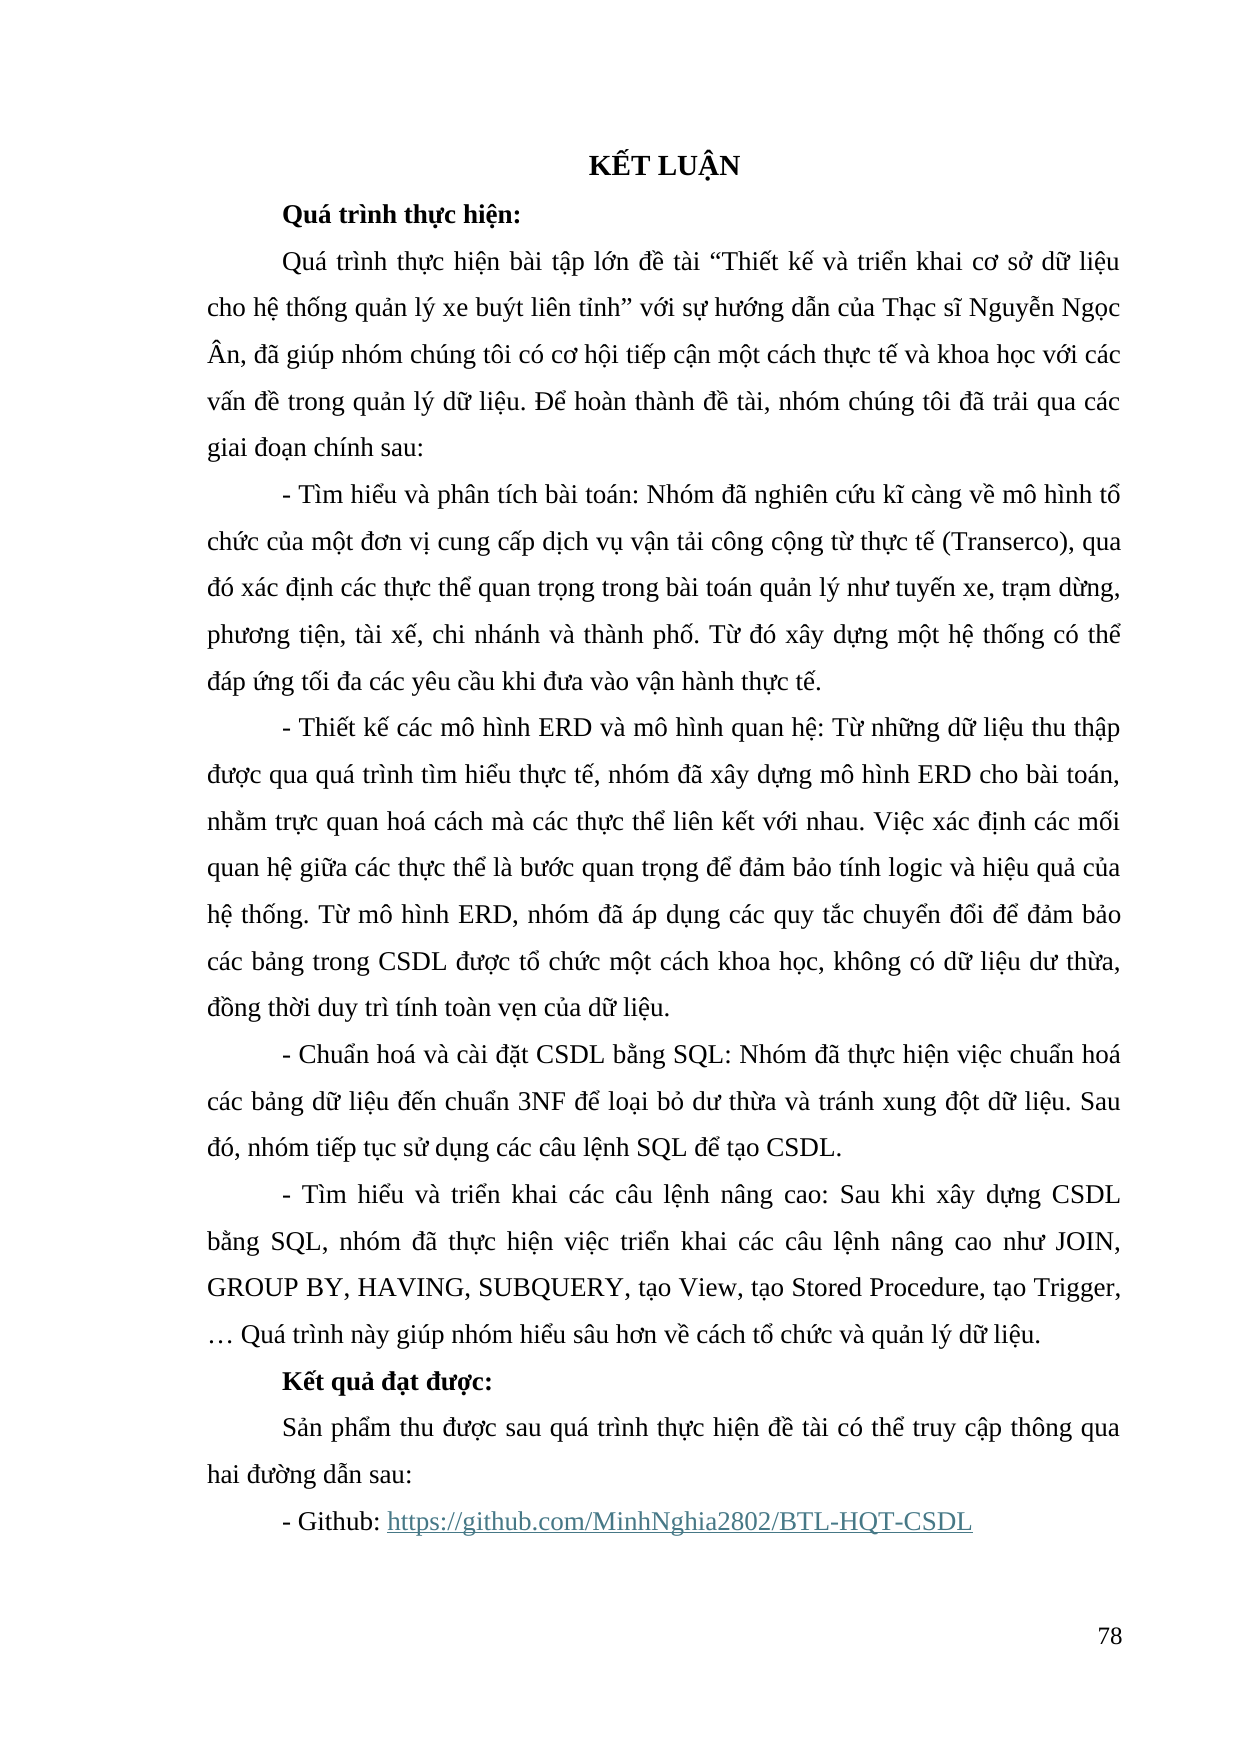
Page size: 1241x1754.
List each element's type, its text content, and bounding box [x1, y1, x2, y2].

text - Thiết kế các mô hình ERD và mô hình quan hệ: Từ những dữ liệu thu thập được qua quá trình tìm hiểu thực tế, nhóm đã xây dựng mô hình ERD cho bài toán, nhằm trực quan hoá cách mà các thực thể liên kết với nhau. Việc xác định các mối quan hệ giữa các thực thể là bước quan trọng để đảm bảo tính logic và hiệu quả của hệ thống. Từ mô hình ERD, nhóm đã áp dụng các quy tắc chuyển đổi để đảm bảo các bảng trong CSDL được tổ chức một cách khoa học, không có dữ liệu dư thừa, đồng thời duy trì tính toàn vẹn của dữ liệu. [207, 711, 1122, 1022]
text - Chuẩn hoá và cài đặt CSDL bằng SQL: Nhóm đã thực hiện việc chuẩn hoá các bảng dữ liệu đến chuẩn 3NF để loại bỏ dư thừa và tránh xung đột dữ liệu. Sau đó, nhóm tiếp tục sử dụng các câu lệnh SQL để tạo CSDL. [207, 1038, 1122, 1162]
subtitle KẾT LUẬN [207, 148, 1122, 181]
text - Tìm hiểu và triển khai các câu lệnh nâng cao: Sau khi xây dựng CSDL bằng SQL, nhóm đã thực hiện việc triển khai các câu lệnh nâng cao như JOIN, GROUP BY, HAVING, SUBQUERY, tạo View, tạo Stored Procedure, tạo Trigger,… Quá trình này giúp nhóm hiểu sâu hơn về cách tổ chức và quản lý dữ liệu. [207, 1178, 1122, 1349]
text - Github: https://github.com/MinhNghia2802/BTL-HQT-CSDL [207, 1505, 1122, 1536]
text Kết quả đạt được: [207, 1365, 1122, 1396]
text Quá trình thực hiện: [207, 198, 1122, 229]
text Sản phẩm thu được sau quá trình thực hiện đề tài có thể truy cập thông qua hai đường dẫn sau: [207, 1411, 1122, 1489]
text - Tìm hiểu và phân tích bài toán: Nhóm đã nghiên cứu kĩ càng về mô hình tổ chức của một đơn vị cung cấp dịch vụ vận tải công cộng từ thực tế (Transerco), qua đó xác định các thực thể quan trọng trong bài toán quản lý như tuyến xe, trạm dừng, phương tiện, tài xế, chi nhánh và thành phố. Từ đó xây dựng một hệ thống có thể đáp ứng tối đa các yêu cầu khi đưa vào vận hành thực tế. [207, 478, 1122, 696]
text Quá trình thực hiện bài tập lớn đề tài “Thiết kế và triển khai cơ sở dữ liệu cho hệ thống quản lý xe buýt liên tỉnh” với sự hướng dẫn của Thạc sĩ Nguyễn Ngọc Ân, đã giúp nhóm chúng tôi có cơ hội tiếp cận một cách thực tế và khoa học với các vấn đề trong quản lý dữ liệu. Để hoàn thành đề tài, nhóm chúng tôi đã trải qua các giai đoạn chính sau: [207, 245, 1122, 462]
